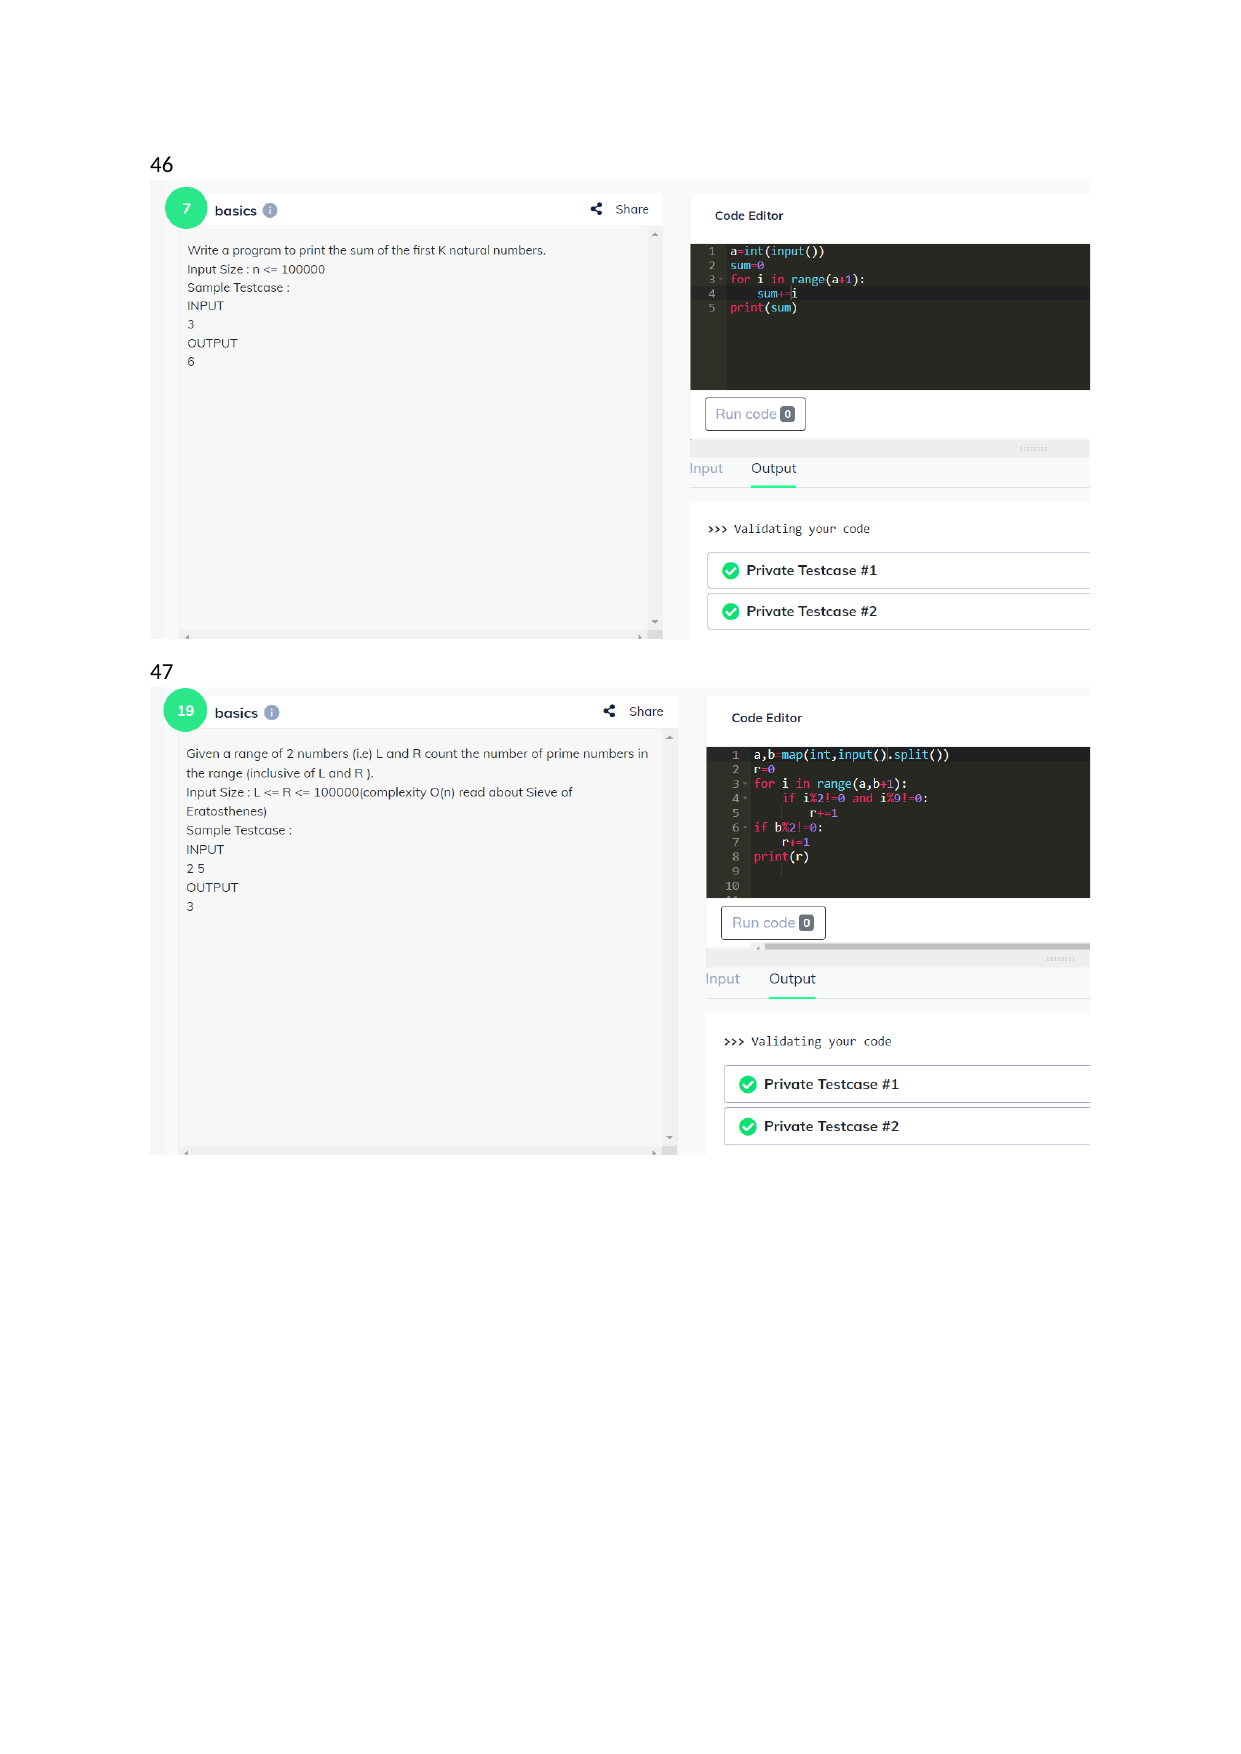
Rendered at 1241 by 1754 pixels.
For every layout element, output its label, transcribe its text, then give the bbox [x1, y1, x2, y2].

text 47 [150, 657, 1090, 687]
picture [150, 687, 1091, 1155]
text 46 [150, 150, 1090, 180]
picture [150, 180, 1091, 639]
